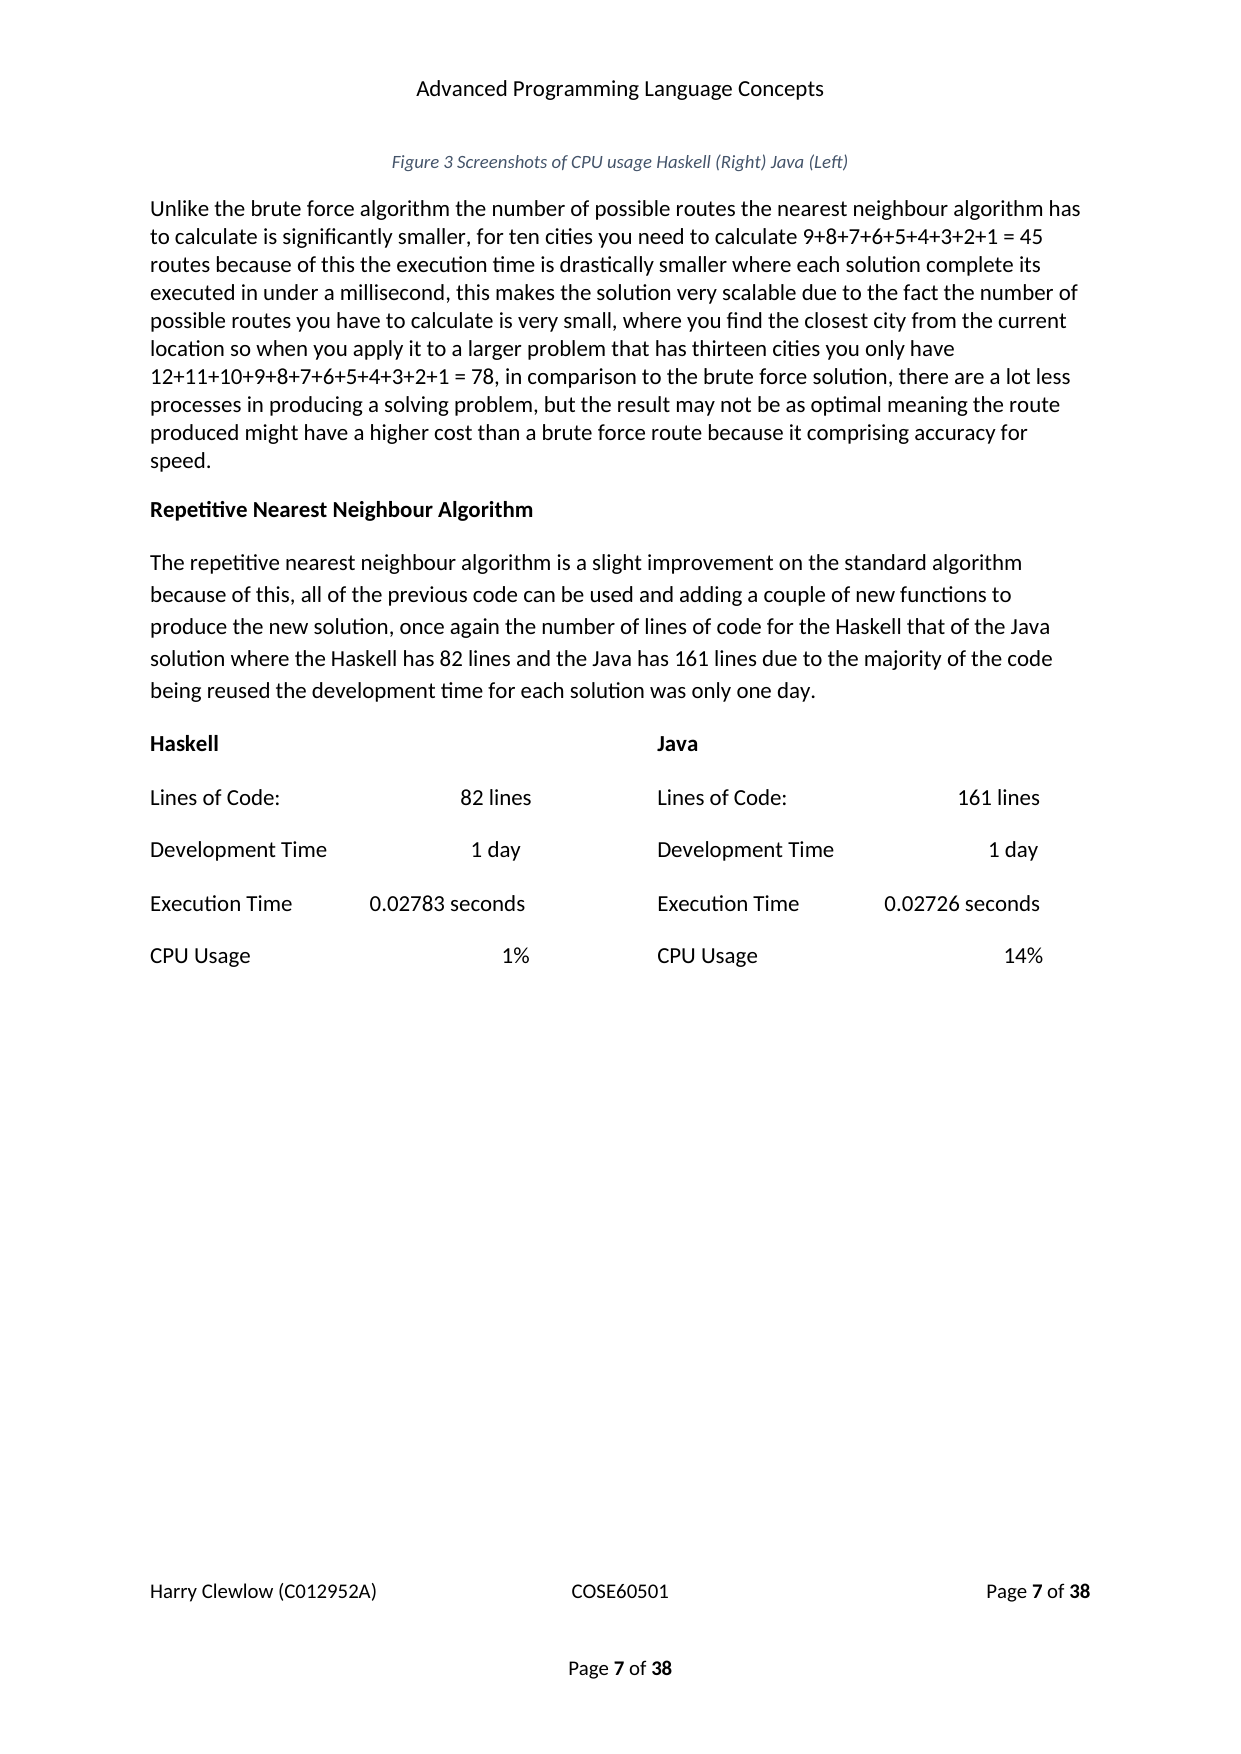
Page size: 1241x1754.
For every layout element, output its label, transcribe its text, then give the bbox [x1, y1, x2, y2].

text Figure 3 Screenshots of CPU usage Haskell (Right) Java (Left) [150, 150, 1090, 173]
text Lines of Code: 161 lines [657, 783, 1090, 811]
text Haskell [150, 729, 583, 758]
text CPU Usage 14% [657, 942, 1090, 970]
text Repetitive Nearest Neighbour Algorithm [150, 495, 1090, 523]
text The repetitive nearest neighbour algorithm is a slight improvement on the standard algorithm because of this, all of the previous code can be used and adding a couple of new functions to produce the new solution, once again the number of lines of code for the Haskell that of the Java solution where the Haskell has 82 lines and the Java has 161 lines due to the majority of the code being reused the development time for each solution was only one day. [150, 548, 1090, 704]
text Development Time 1 day [150, 836, 583, 864]
text Unlike the brute force algorithm the number of possible routes the nearest neighbour algorithm has to calculate is significantly smaller, for ten cities you need to calculate 9+8+7+6+5+4+3+2+1 = 45 routes because of this the execution time is drastically smaller where each solution complete its executed in under a millisecond, this makes the solution very scalable due to the fact the number of possible routes you have to calculate is very small, where you find the closest city from the current location so when you apply it to a larger problem that has thirteen cities you only have 12+11+10+9+8+7+6+5+4+3+2+1 = 78, in comparison to the brute force solution, there are a lot less processes in producing a solving problem, but the result may not be as optimal meaning the route produced might have a higher cost than a brute force route because it comprising accuracy for speed. [150, 194, 1090, 474]
text Development Time 1 day [657, 836, 1090, 864]
text Execution Time 0.02726 seconds [657, 889, 1090, 917]
text Java [657, 729, 1090, 758]
text CPU Usage 1% [150, 942, 583, 970]
text Execution Time 0.02783 seconds [150, 889, 583, 917]
text Lines of Code: 82 lines [150, 783, 583, 811]
